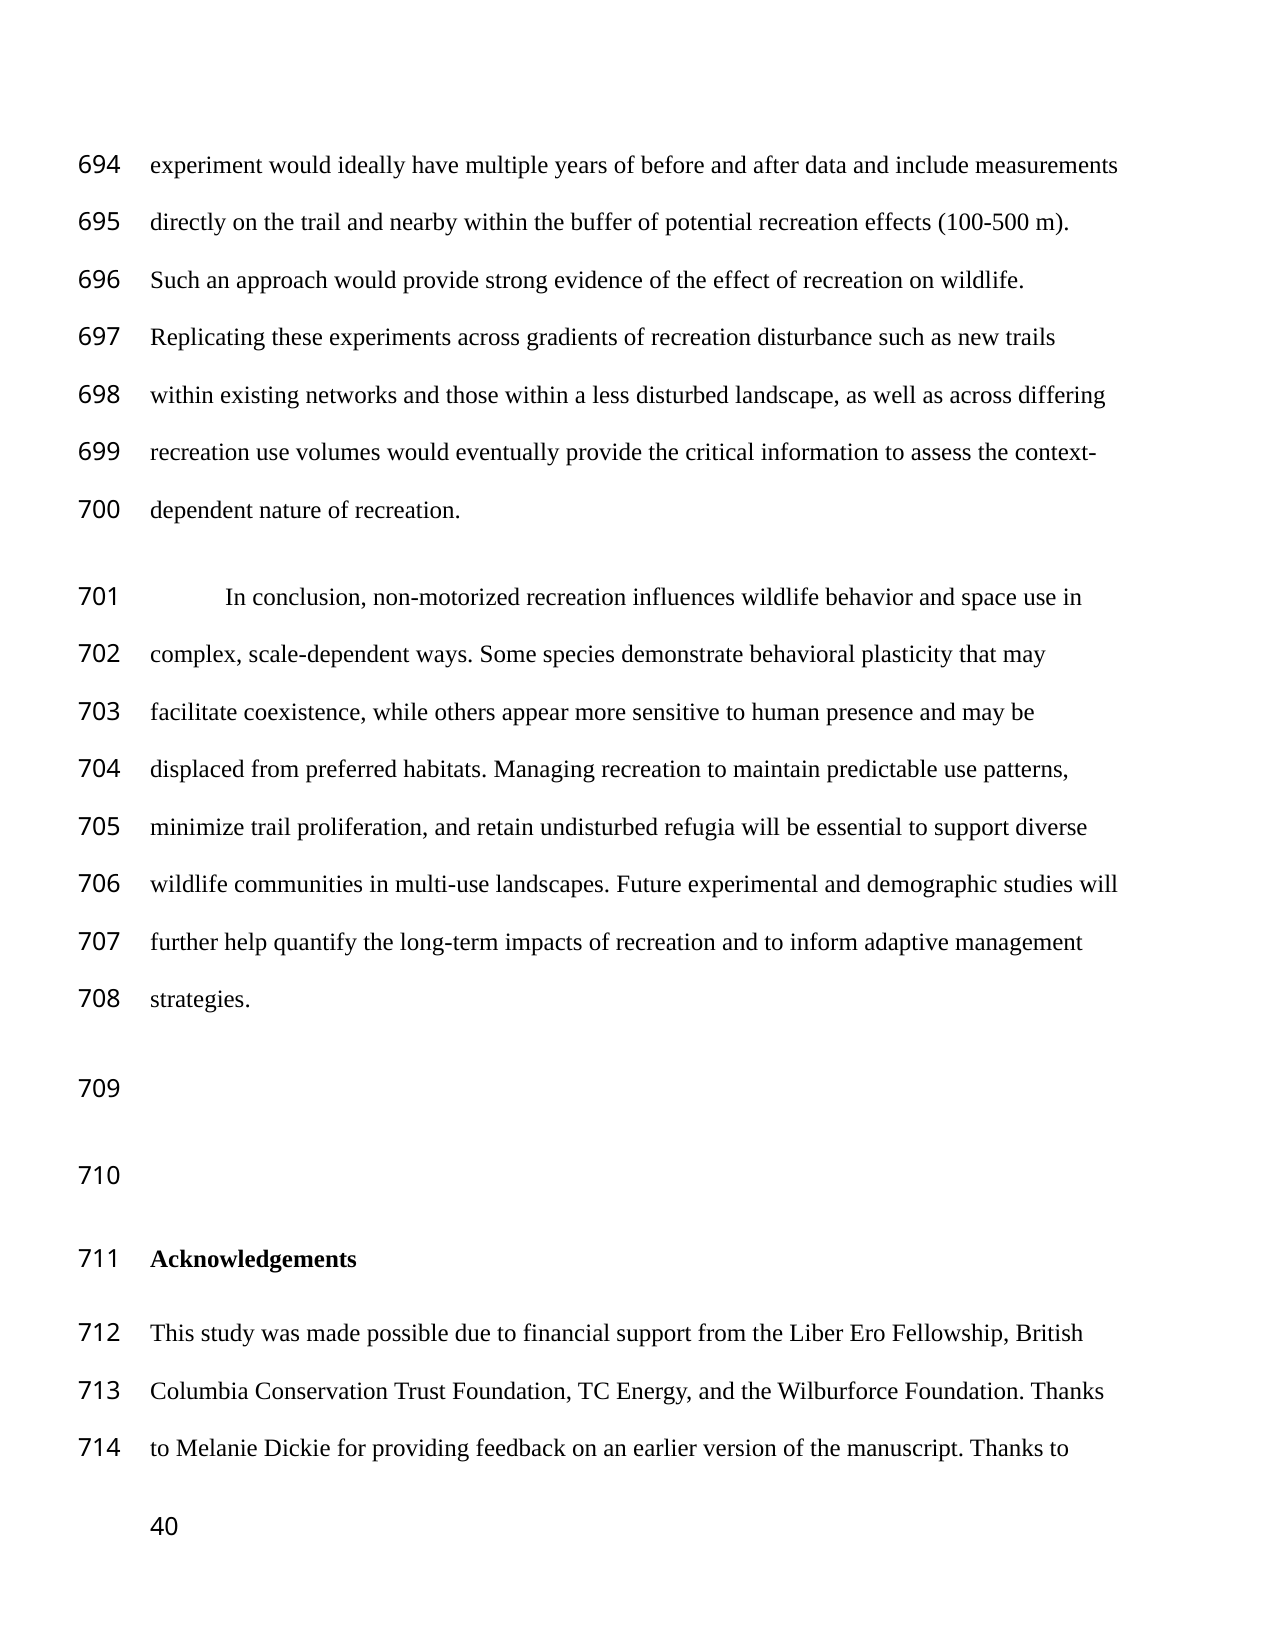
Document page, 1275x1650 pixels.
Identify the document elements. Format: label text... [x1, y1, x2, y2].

text Acknowledgements [150, 1244, 1125, 1273]
text In conclusion, non-motorized recreation influences wildlife behavior and space use in complex, scale-dependent ways. Some species demonstrate behavioral plasticity that may facilitate coexistence, while others appear more sensitive to human presence and may be displaced from preferred habitats. Managing recreation to maintain predictable use patterns, minimize trail proliferation, and retain undisturbed refugia will be essential to support diverse wildlife communities in multi-use landscapes. Future experimental and demographic studies will further help quantify the long-term impacts of recreation and to inform adaptive management strategies. [150, 582, 1125, 1013]
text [150, 150, 1125, 524]
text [150, 1318, 1125, 1462]
